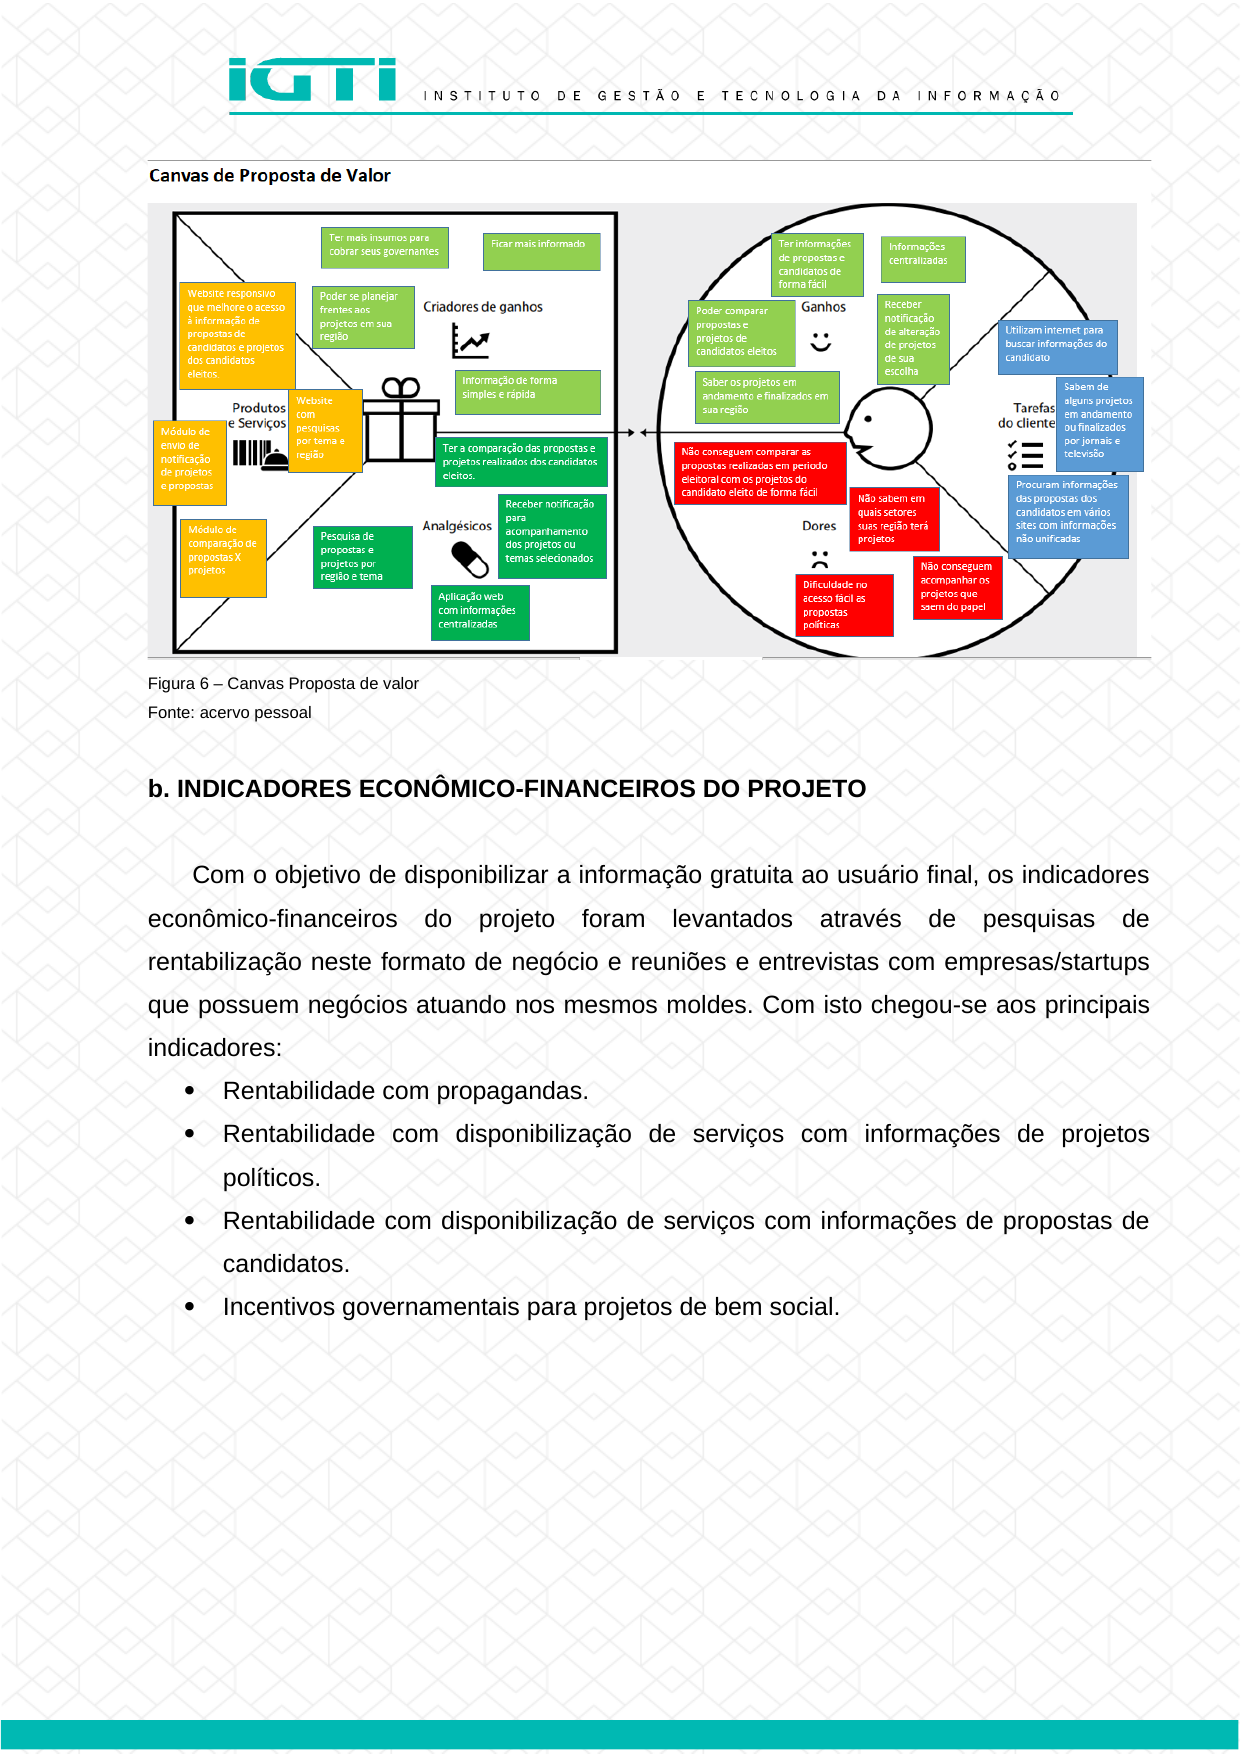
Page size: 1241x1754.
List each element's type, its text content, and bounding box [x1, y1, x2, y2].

text Com o objetivo de disponibilizar a informação gratuita ao usuário final, os indicadores econômico-financeiros do projeto foram levantados através de pesquisas de rentabilização neste formato de negócio e reuniões e entrevistas com empresas/startups que possuem negócios atuando nos mesmos moldes. Com isto chegou-se aos principais indicadores: [148, 861, 1152, 1062]
list Incentivos governamentais para projetos de bem social. [185, 1292, 1152, 1321]
picture [1, 3, 1241, 1754]
text b. INDICADORES ECONÔMICO-FINANCEIROS DO PROJETO [148, 774, 1152, 803]
text Figura 6 – Canvas Proposta de valor [148, 674, 1152, 693]
list Rentabilidade com disponibilização de serviços com informações de propostas de candidatos. [185, 1206, 1152, 1278]
list Rentabilidade com disponibilização de serviços com informações de projetos políticos. [185, 1119, 1152, 1191]
list Rentabilidade com propagandas. [185, 1076, 1152, 1105]
text Fonte: acervo pessoal [148, 702, 1152, 722]
